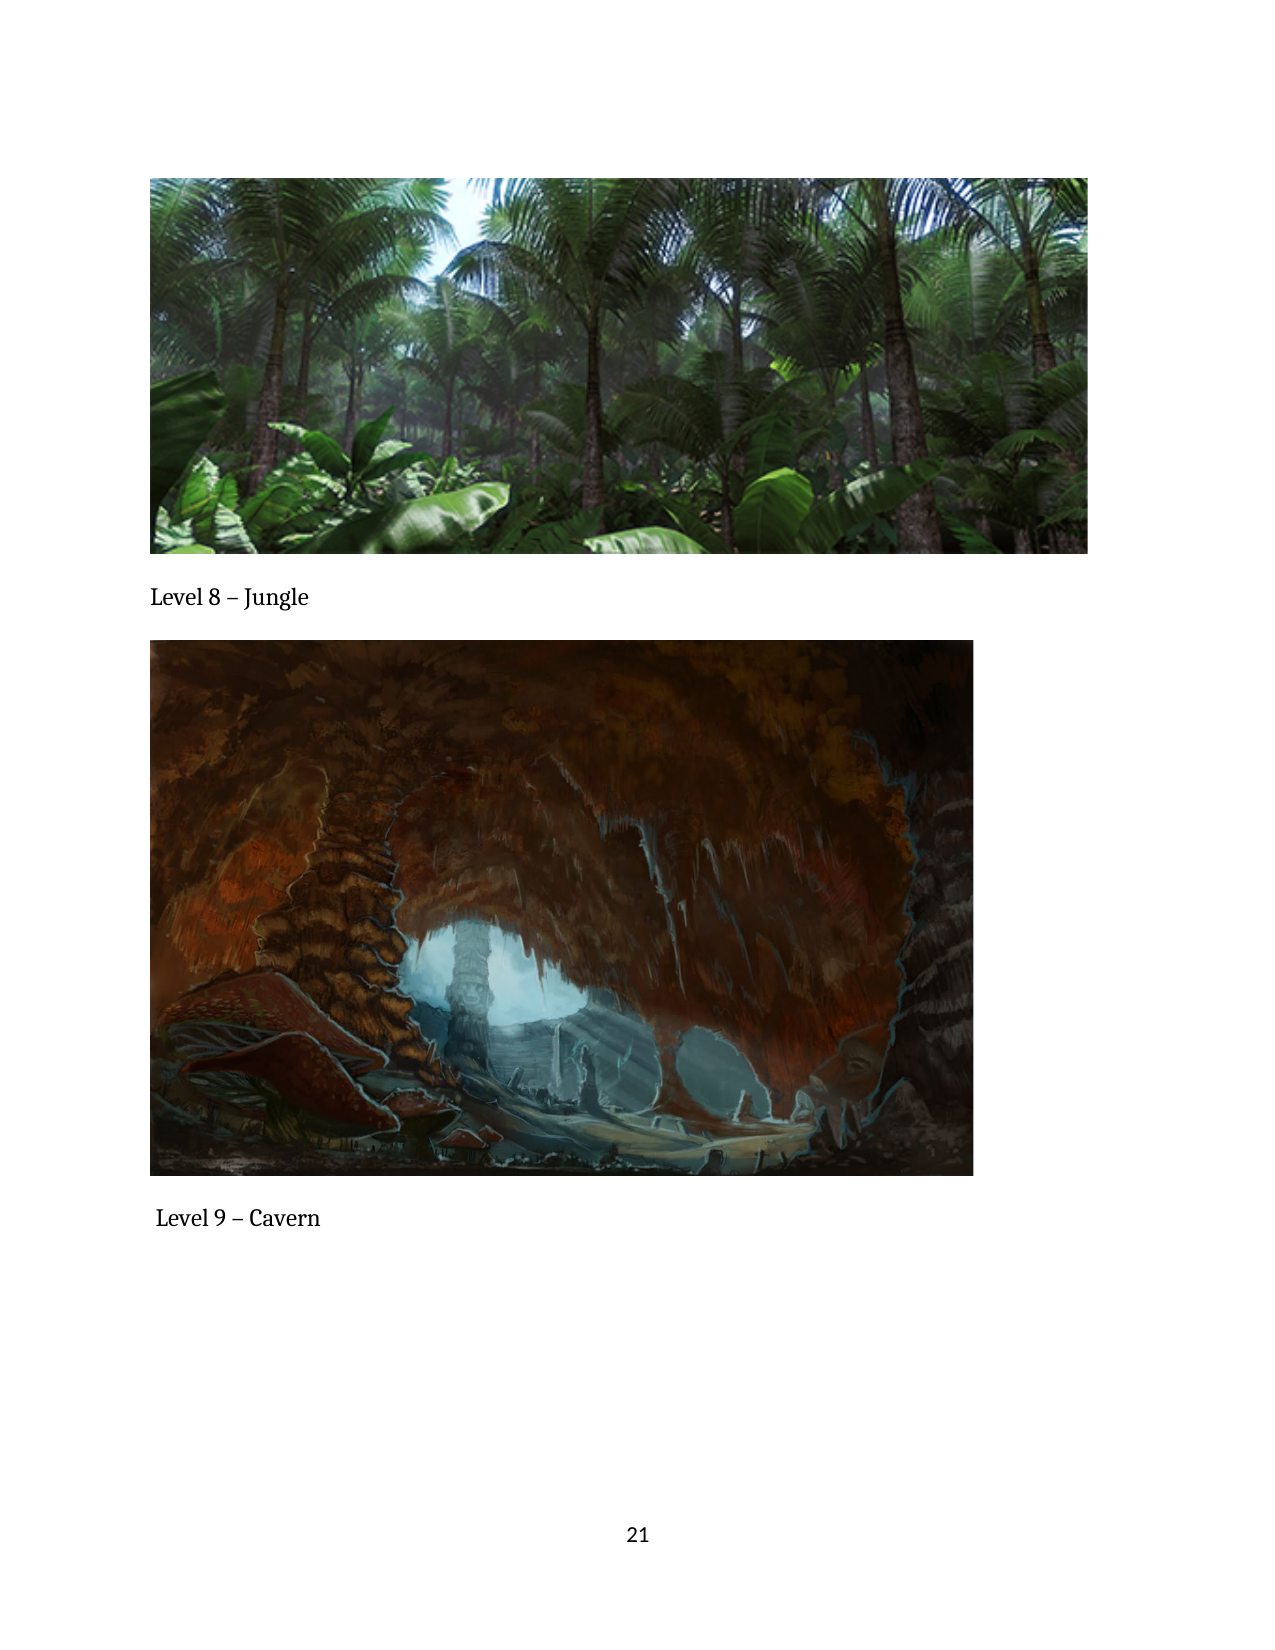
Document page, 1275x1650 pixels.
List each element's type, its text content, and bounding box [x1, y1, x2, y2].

text Level 8 – Jungle [150, 582, 1125, 611]
picture [150, 640, 974, 1176]
text Level 9 – Cavern [150, 1204, 1125, 1233]
picture [150, 178, 1088, 554]
